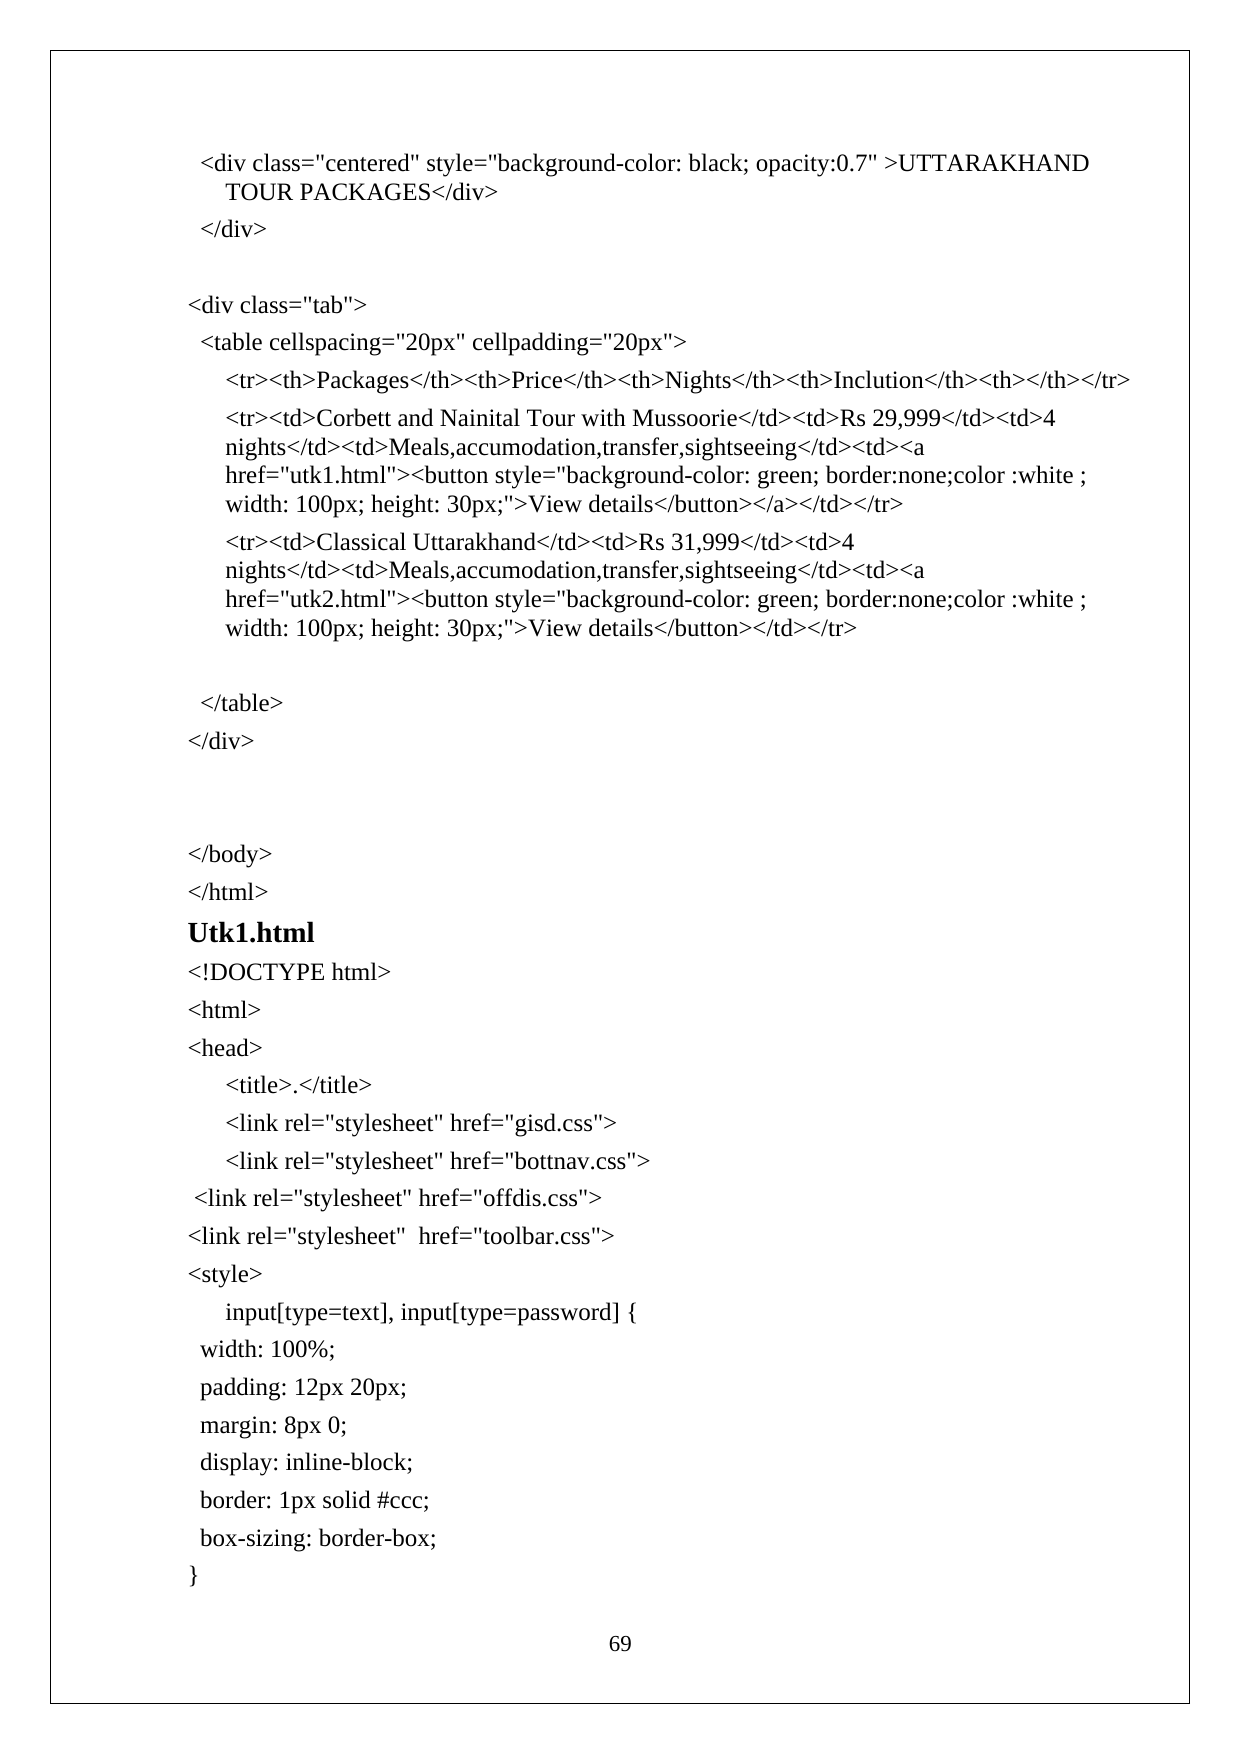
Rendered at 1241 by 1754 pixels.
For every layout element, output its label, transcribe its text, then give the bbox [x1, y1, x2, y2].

subtitle <tr><td>Corbett and Nainital Tour with Mussoorie</td><td>Rs 29,999</td><td>4 nights</td><td>Meals,accumodation,transfer,sightseeing</td><td><a href="utk1.html"><button style="background-color: green; border:none;color :white ; width: 100px; height: 30px;">View details</button></a></td></tr> [187, 403, 1140, 518]
subtitle display: inline-block; [187, 1447, 1140, 1476]
subtitle <tr><td>Classical Uttarakhand</td><td>Rs 31,999</td><td>4 nights</td><td>Meals,accumodation,transfer,sightseeing</td><td><a href="utk2.html"><button style="background-color: green; border:none;color :white ; width: 100px; height: 30px;">View details</button></td></tr> [187, 527, 1140, 642]
subtitle <link rel="stylesheet" href="toolbar.css"> [187, 1221, 1140, 1250]
subtitle <link rel="stylesheet" href="gisd.css"> [187, 1108, 1140, 1137]
subtitle } [187, 1561, 1140, 1589]
subtitle <tr><th>Packages</th><th>Price</th><th>Nights</th><th>Inclution</th><th></th></tr> [187, 365, 1140, 394]
subtitle </div> [187, 726, 1140, 755]
subtitle <div class="tab"> [187, 290, 1140, 318]
subtitle padding: 12px 20px; [187, 1372, 1140, 1401]
subtitle <link rel="stylesheet" href="bottnav.css"> [187, 1146, 1140, 1174]
subtitle box-sizing: border-box; [187, 1523, 1140, 1552]
subtitle Utk1.html [187, 915, 1140, 948]
subtitle <head> [187, 1033, 1140, 1061]
subtitle input[type=text], input[type=password] { [187, 1297, 1140, 1325]
subtitle <title>.</title> [187, 1070, 1140, 1099]
subtitle </table> [187, 688, 1140, 717]
subtitle </html> [187, 877, 1140, 906]
subtitle <style> [187, 1259, 1140, 1288]
subtitle width: 100%; [187, 1334, 1140, 1363]
subtitle <!DOCTYPE html> [187, 957, 1140, 986]
subtitle <table cellspacing="20px" cellpadding="20px"> [187, 327, 1140, 356]
subtitle <div class="centered" style="background-color: black; opacity:0.7" >UTTARAKHAND TOUR PACKAGES</div> [187, 148, 1140, 205]
subtitle <html> [187, 995, 1140, 1024]
subtitle border: 1px solid #ccc; [187, 1485, 1140, 1514]
subtitle </div> [187, 214, 1140, 243]
subtitle <link rel="stylesheet" href="offdis.css"> [187, 1183, 1140, 1212]
subtitle margin: 8px 0; [187, 1410, 1140, 1438]
subtitle </body> [187, 839, 1140, 868]
